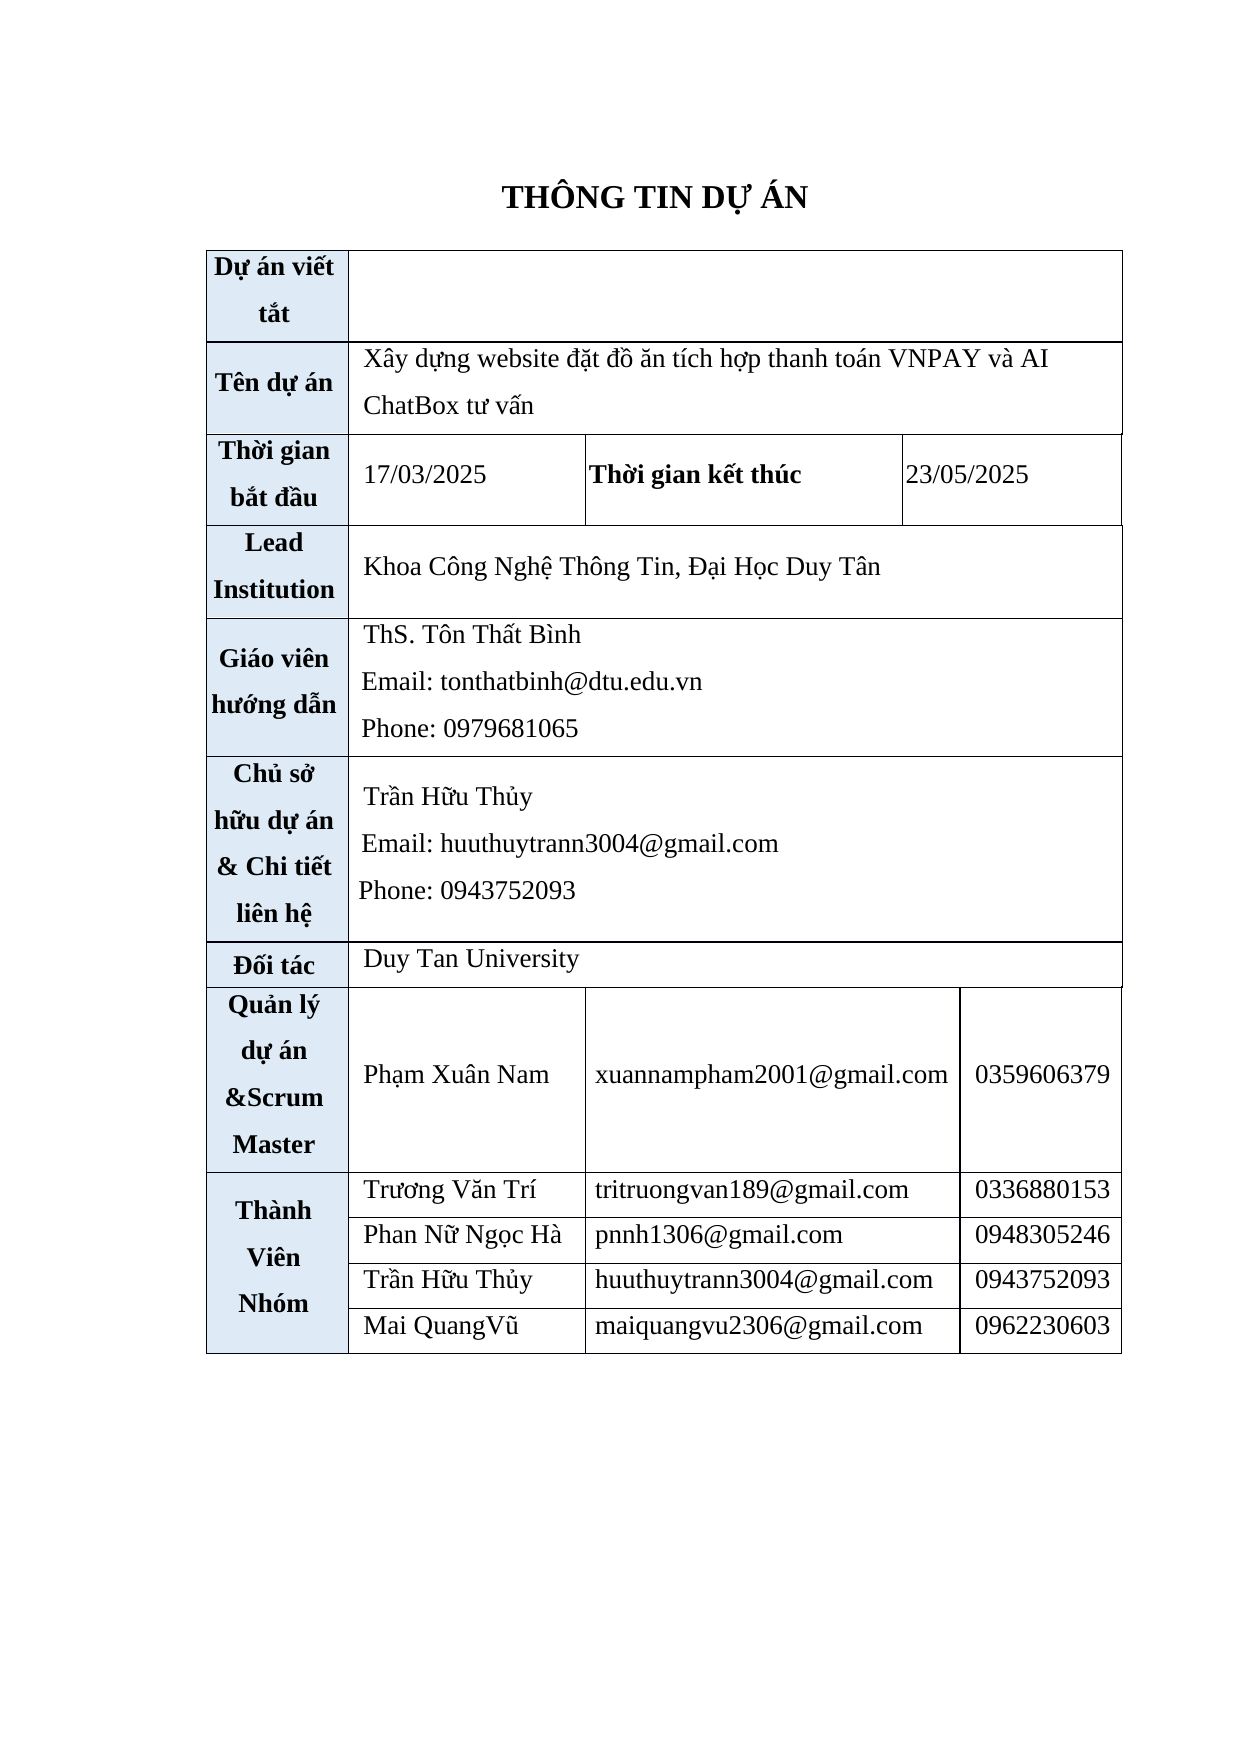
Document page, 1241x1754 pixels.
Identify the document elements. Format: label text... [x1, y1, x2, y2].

table_cell Mai QuangVũ [349, 1309, 585, 1353]
table_cell 0962230603 [961, 1309, 1121, 1353]
table_cell Đối tác [207, 943, 348, 987]
table_cell huuthuytrann3004@gmail.com [586, 1264, 959, 1308]
table_cell Giáo viên hướng dẫn [207, 619, 348, 756]
table_cell Dự án viết tắt [207, 251, 348, 341]
table_cell 0948305246 [961, 1218, 1121, 1263]
table_cell Phan Nữ Ngọc Hà [349, 1218, 585, 1263]
table_cell Duy Tan University [349, 943, 1122, 987]
table_cell Thời gian kết thúc [586, 435, 902, 525]
table_cell Trần Hữu Thủy Email: huuthuytrann3004@gmail.com Phone: 0943752093 [349, 757, 1122, 941]
table_cell Thời gian bắt đầu [207, 435, 348, 525]
table_cell pnnh1306@gmail.com [586, 1218, 959, 1263]
table_cell 0359606379 [961, 988, 1121, 1172]
table_cell Quản lý dự án &Scrum Master [207, 988, 348, 1172]
table_cell Phạm Xuân Nam [349, 988, 585, 1172]
table_cell Trần Hữu Thủy [349, 1264, 585, 1308]
table_cell Thành Viên Nhóm [207, 1173, 348, 1353]
table_cell Xây dựng website đặt đồ ăn tích hợp thanh toán VNPAY và AI ChatBox tư vấn [349, 343, 1122, 433]
table_cell Khoa Công Nghệ Thông Tin, Đại Học Duy Tân [349, 526, 1122, 617]
table_header THÔNG TIN DỰ ÁN [207, 177, 1122, 249]
table_cell tritruongvan189@gmail.com [586, 1173, 959, 1217]
table_cell 0336880153 [961, 1173, 1121, 1217]
table_cell Trương Văn Trí [349, 1173, 585, 1217]
table_cell [349, 251, 1122, 341]
table_cell 23/05/2025 [903, 435, 1121, 525]
table_cell ThS. Tôn Thất Bình Email: tonthatbinh@dtu.edu.vn Phone: 0979681065 [349, 619, 1122, 756]
table_cell xuannampham2001@gmail.com [586, 988, 959, 1172]
table_cell 0943752093 [961, 1264, 1121, 1308]
table_cell Chủ sở hữu dự án & Chi tiết liên hệ [207, 757, 348, 941]
table_cell Lead Institution [207, 526, 348, 617]
table_cell Tên dự án [207, 343, 348, 433]
table_cell 17/03/2025 [349, 435, 585, 525]
table_cell maiquangvu2306@gmail.com [586, 1309, 959, 1353]
